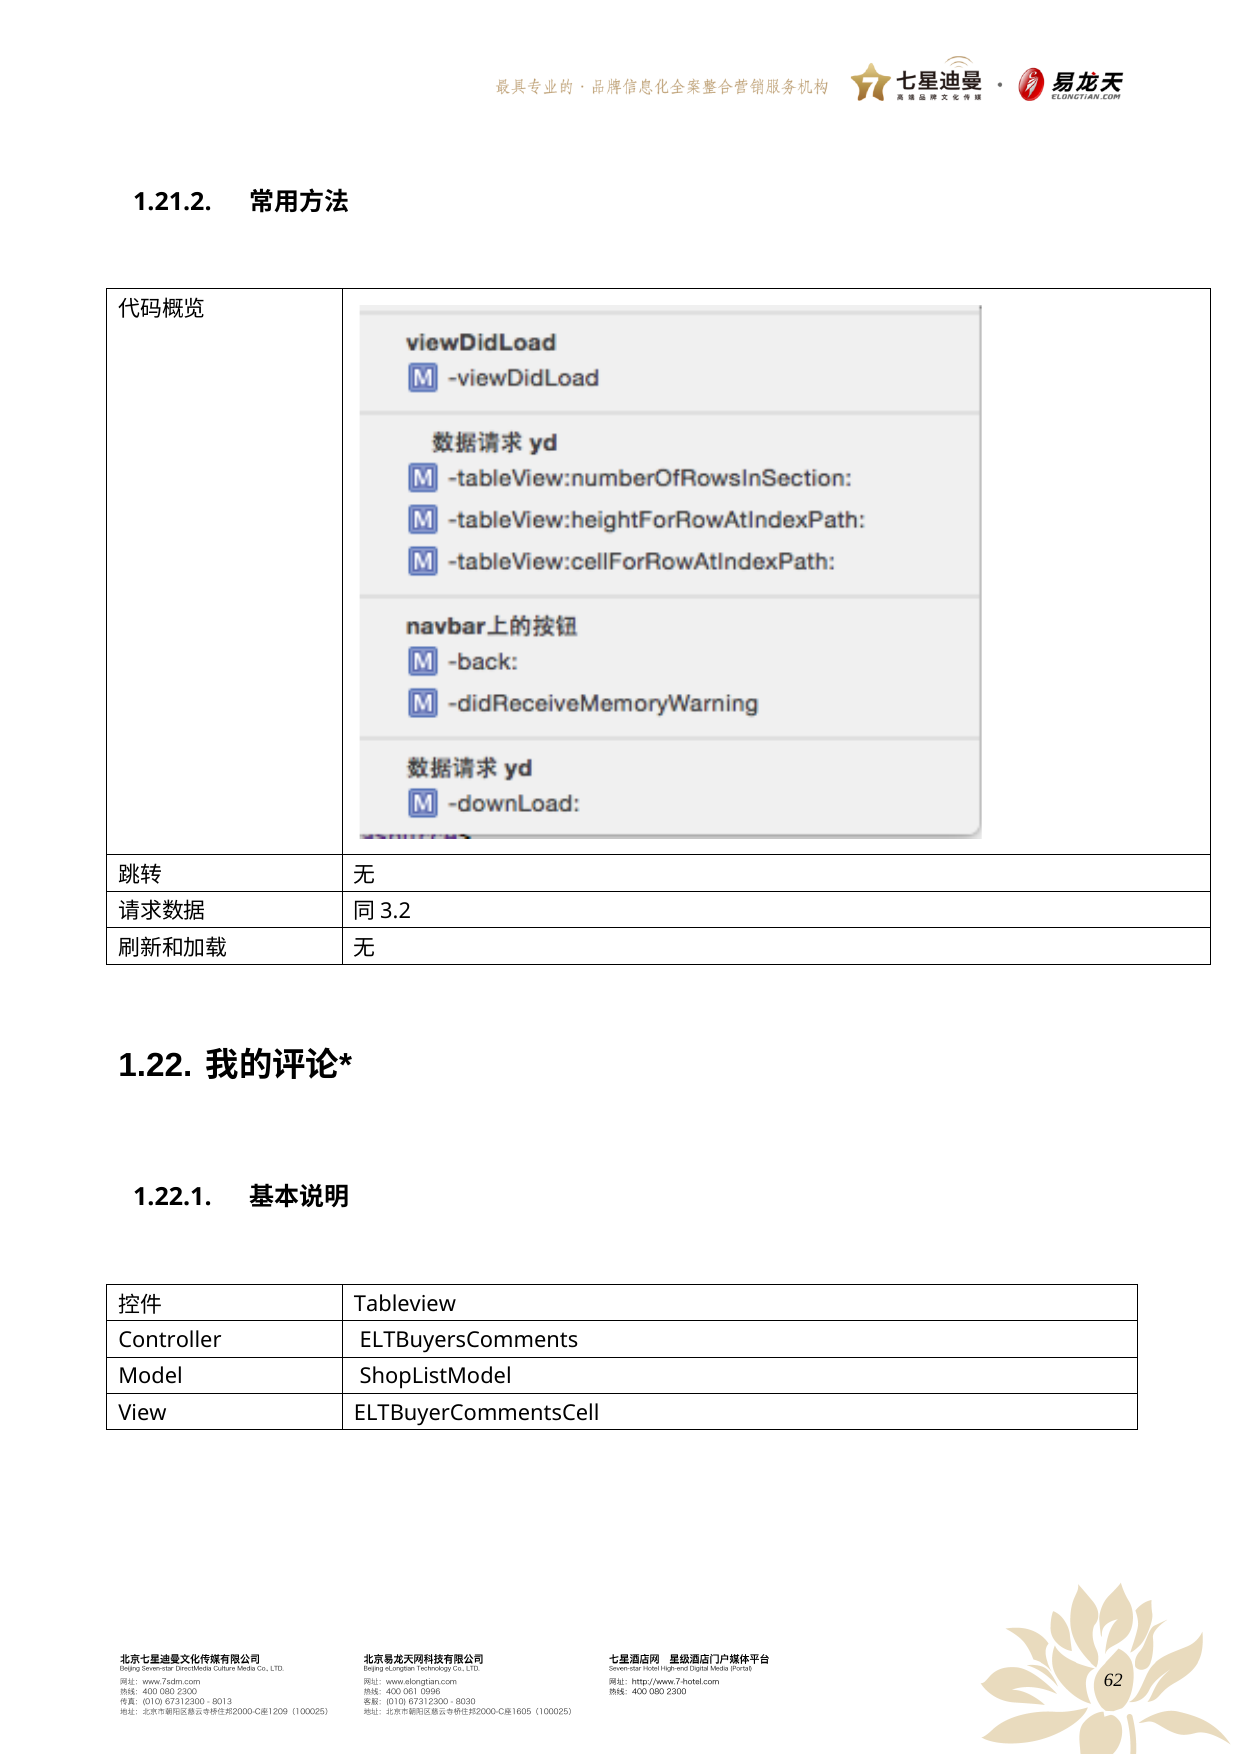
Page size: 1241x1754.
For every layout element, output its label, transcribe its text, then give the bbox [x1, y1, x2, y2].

table_cell 无 [343, 928, 1210, 963]
subtitle 我的评论* [118, 1027, 1122, 1097]
table_cell ELTBuyerCommentsCell [343, 1394, 1137, 1429]
table_cell ELTBuyersComments [343, 1321, 1137, 1357]
table_cell ShopListModel [343, 1358, 1137, 1393]
table_header 代码概览 [107, 289, 342, 854]
table_cell Controller [107, 1321, 342, 1357]
picture [437, 15, 1241, 136]
table_header Tableview [343, 1285, 1137, 1320]
picture [359, 305, 982, 839]
table_header [343, 289, 1210, 854]
subtitle 基本说明 [133, 1160, 1122, 1230]
table_cell View [107, 1394, 342, 1429]
subtitle 常用方法 [133, 164, 1122, 235]
table_cell 无 [343, 855, 1210, 891]
picture [0, 1570, 1241, 1754]
table_cell 请求数据 [107, 892, 342, 927]
table_cell 刷新和加载 [107, 928, 342, 963]
table_cell Model [107, 1358, 342, 1393]
table_cell 跳转 [107, 855, 342, 891]
table_header 控件 [107, 1285, 342, 1320]
table_cell 同3.2 [343, 892, 1210, 927]
